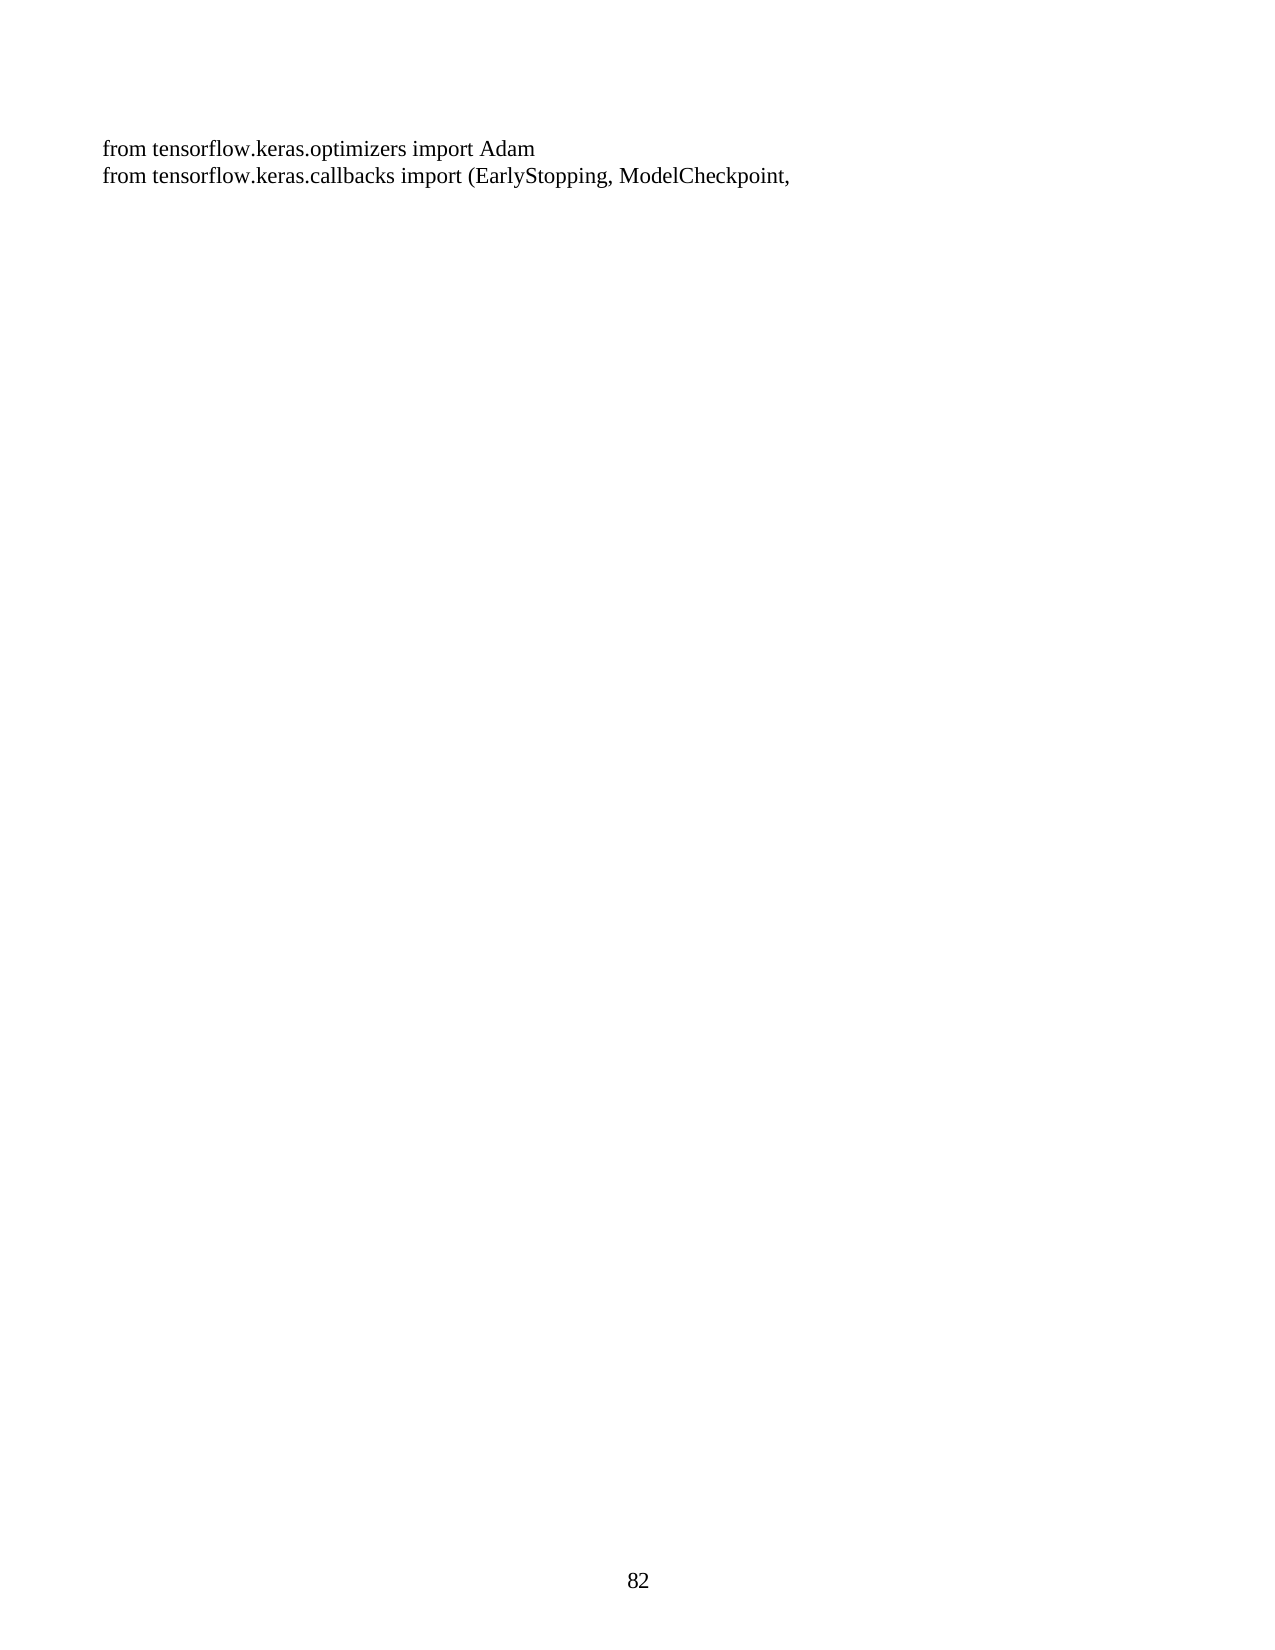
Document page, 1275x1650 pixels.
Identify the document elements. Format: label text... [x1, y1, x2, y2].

text from tensorflow.keras.callbacks import (EarlyStopping, ModelCheckpoint, [102, 162, 1237, 188]
text from tensorflow.keras.optimizers import Adam [102, 135, 1237, 162]
